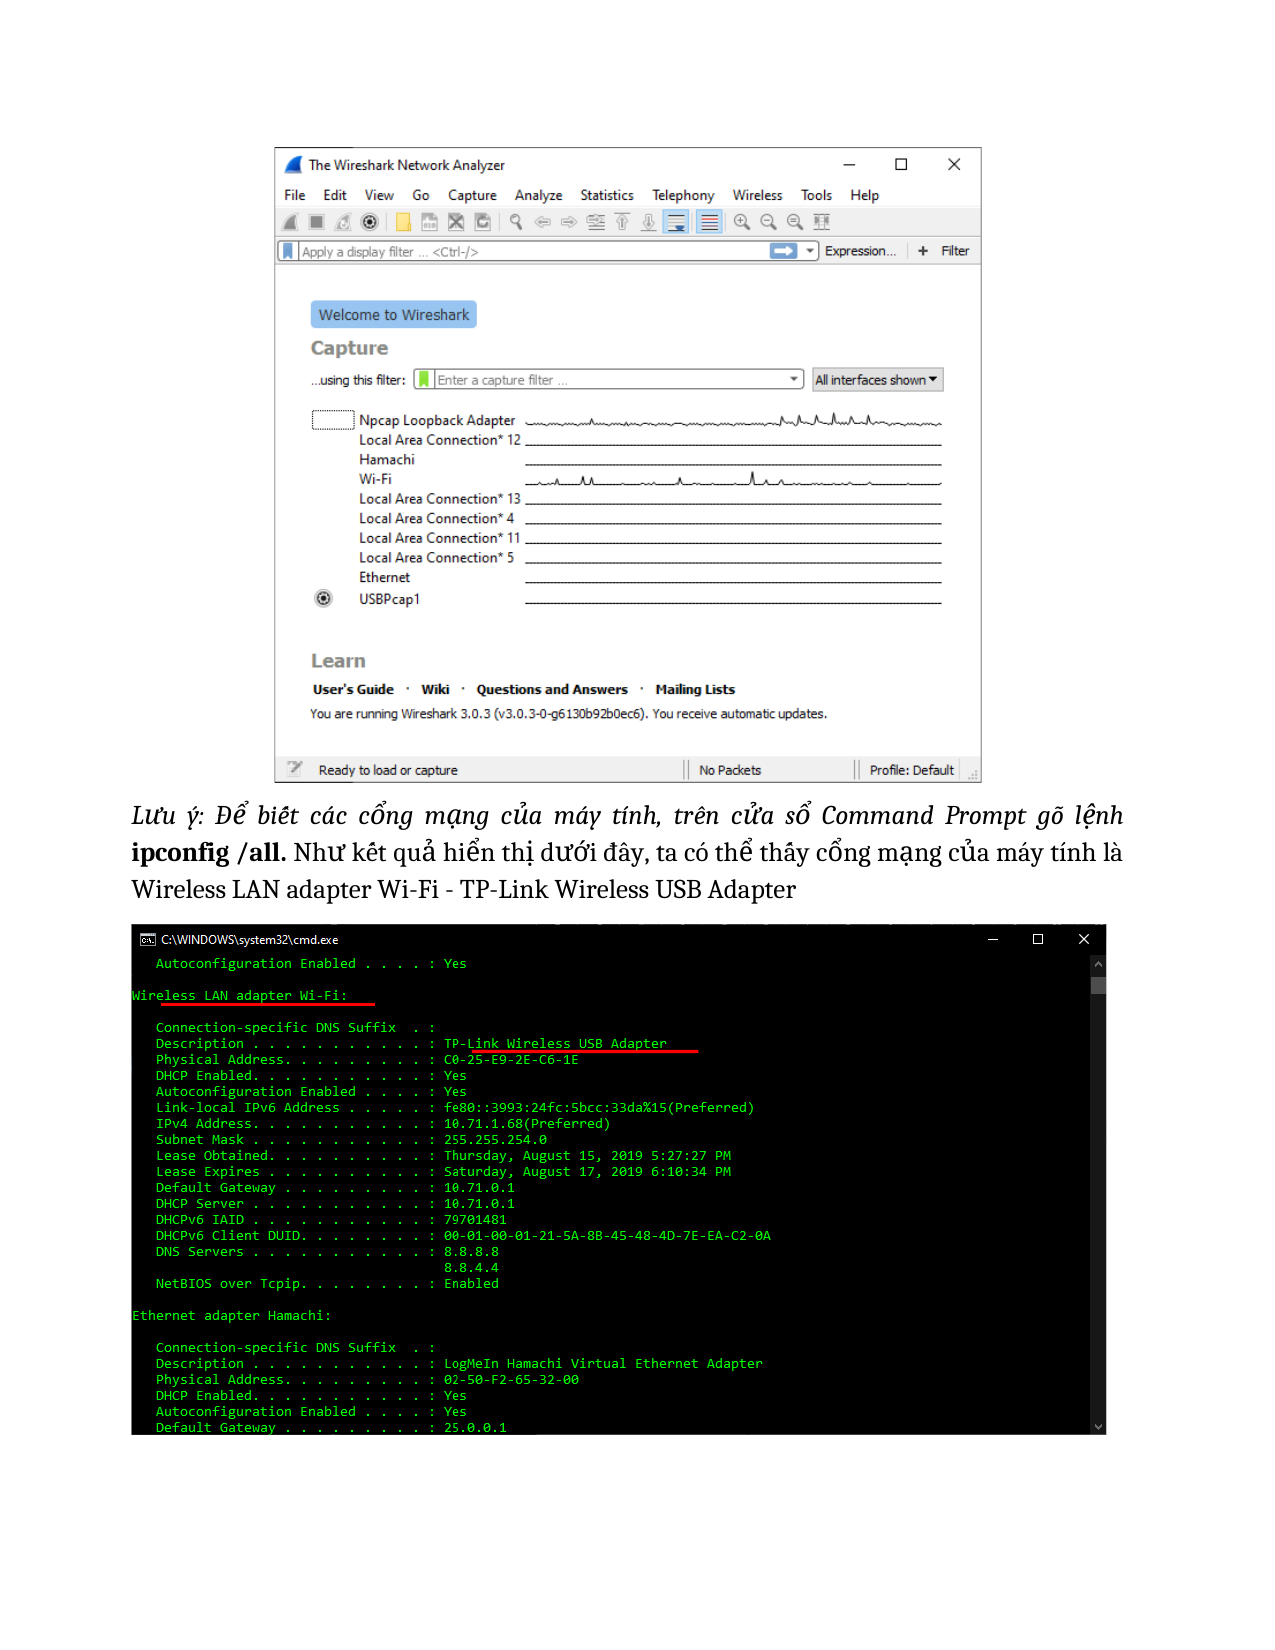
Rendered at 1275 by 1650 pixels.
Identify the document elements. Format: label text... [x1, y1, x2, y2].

text Lưu ý: Để biết các cổng mạng của máy tính, trên cửa sổ Command Prompt gõ lệnh ipconfig /all. Như kết quả hiển thị dưới đây, ta có thể thấy cổng mạng của máy tính là Wireless LAN adapter Wi-Fi - TP-Link Wireless USB Adapter [131, 800, 1125, 906]
picture [274, 147, 982, 783]
picture [131, 924, 1107, 1435]
